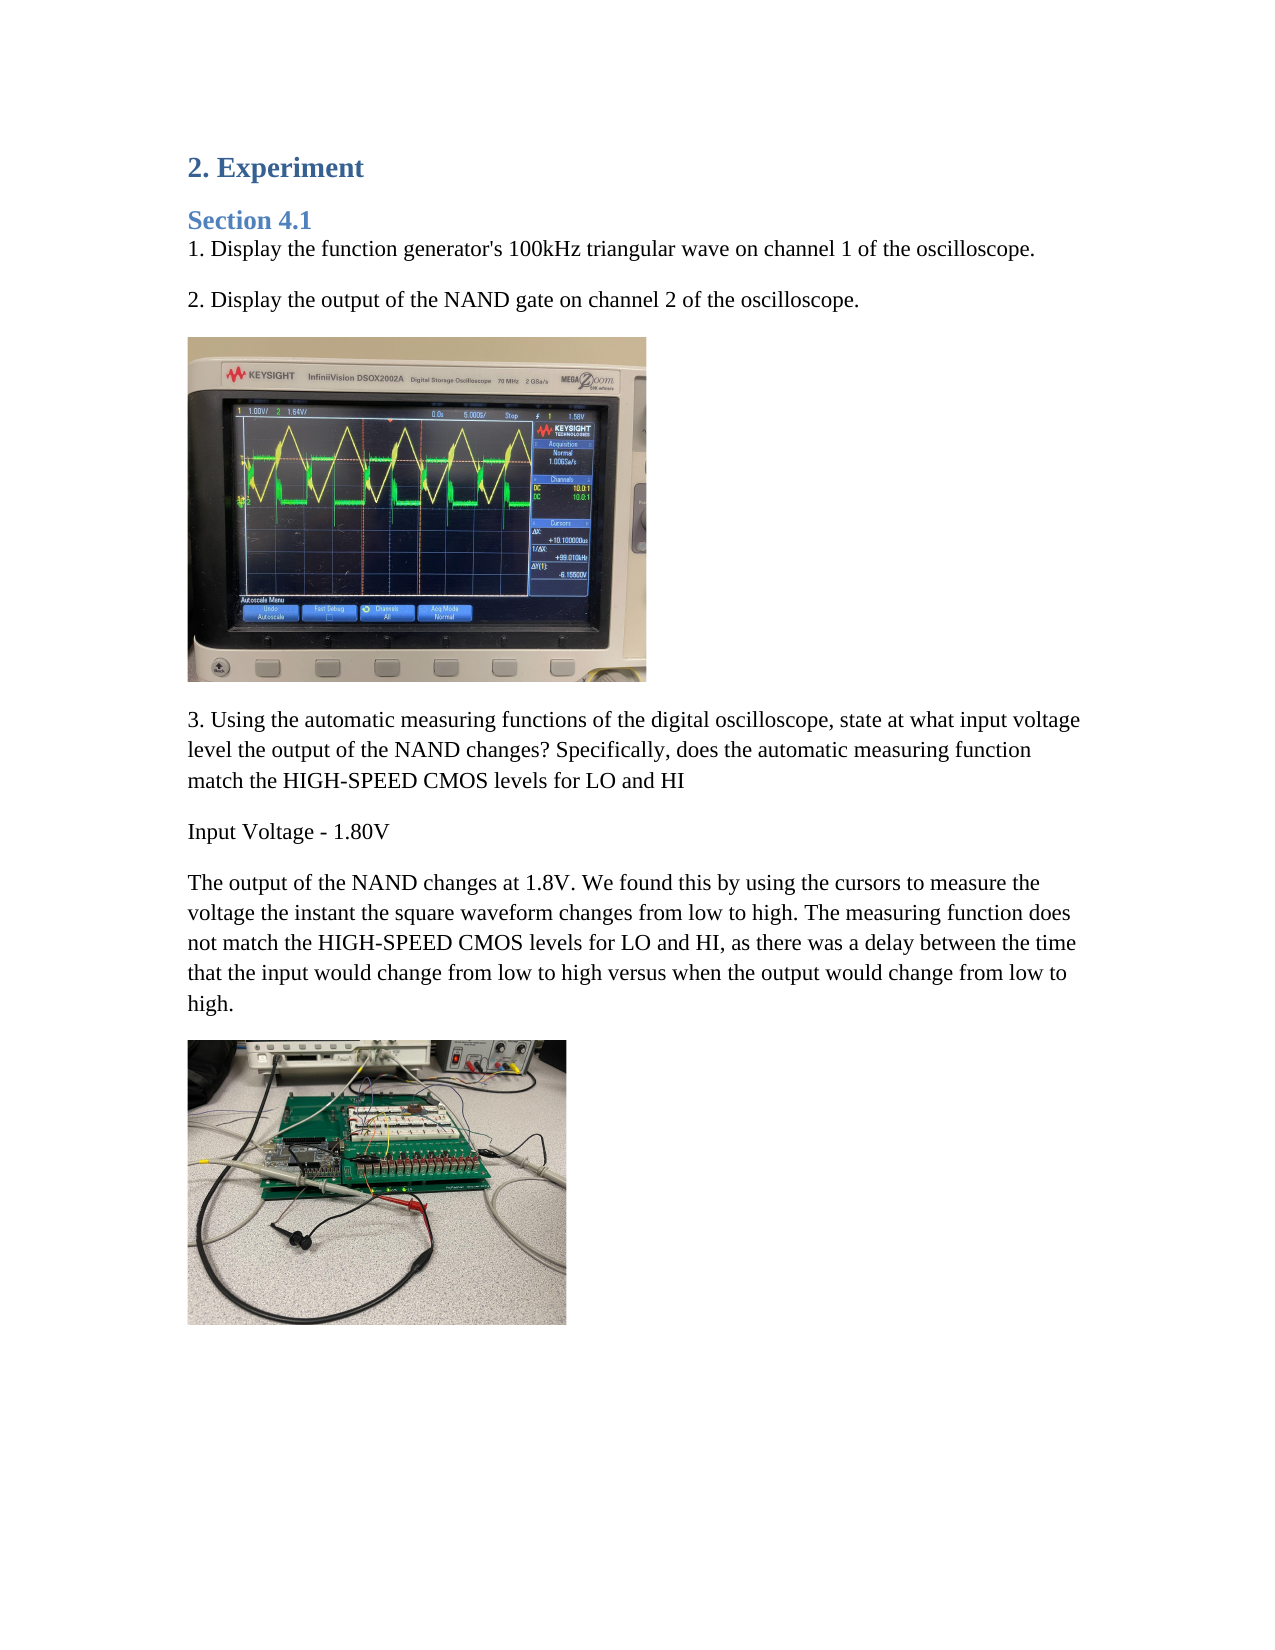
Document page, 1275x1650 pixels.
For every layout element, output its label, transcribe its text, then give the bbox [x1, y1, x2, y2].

subtitle Section 4.1 [187, 204, 1087, 236]
text 2. Display the output of the NAND gate on channel 2 of the oscilloscope. [187, 287, 1087, 313]
picture [187, 1040, 567, 1325]
text 3. Using the automatic measuring functions of the digital oscilloscope, state at what input voltage level the output of the NAND changes? Specifically, does the automatic measuring function match the HIGH-SPEED CMOS levels for LO and HI [187, 706, 1087, 793]
text Input Voltage - 1.80V [187, 818, 1087, 844]
text The output of the NAND changes at 1.8V. We found this by using the cursors to measure the voltage the instant the square waveform changes from low to high. The measuring function does not match the HIGH-SPEED CMOS levels for LO and HI, as there was a delay between the time that the input would change from low to high versus when the output would change from low to high. [187, 869, 1087, 1016]
text 1. Display the function generator's 100kHz triangular wave on channel 1 of the oscilloscope. [187, 236, 1087, 262]
picture [187, 337, 647, 682]
subtitle 2. Experiment [187, 150, 1087, 183]
